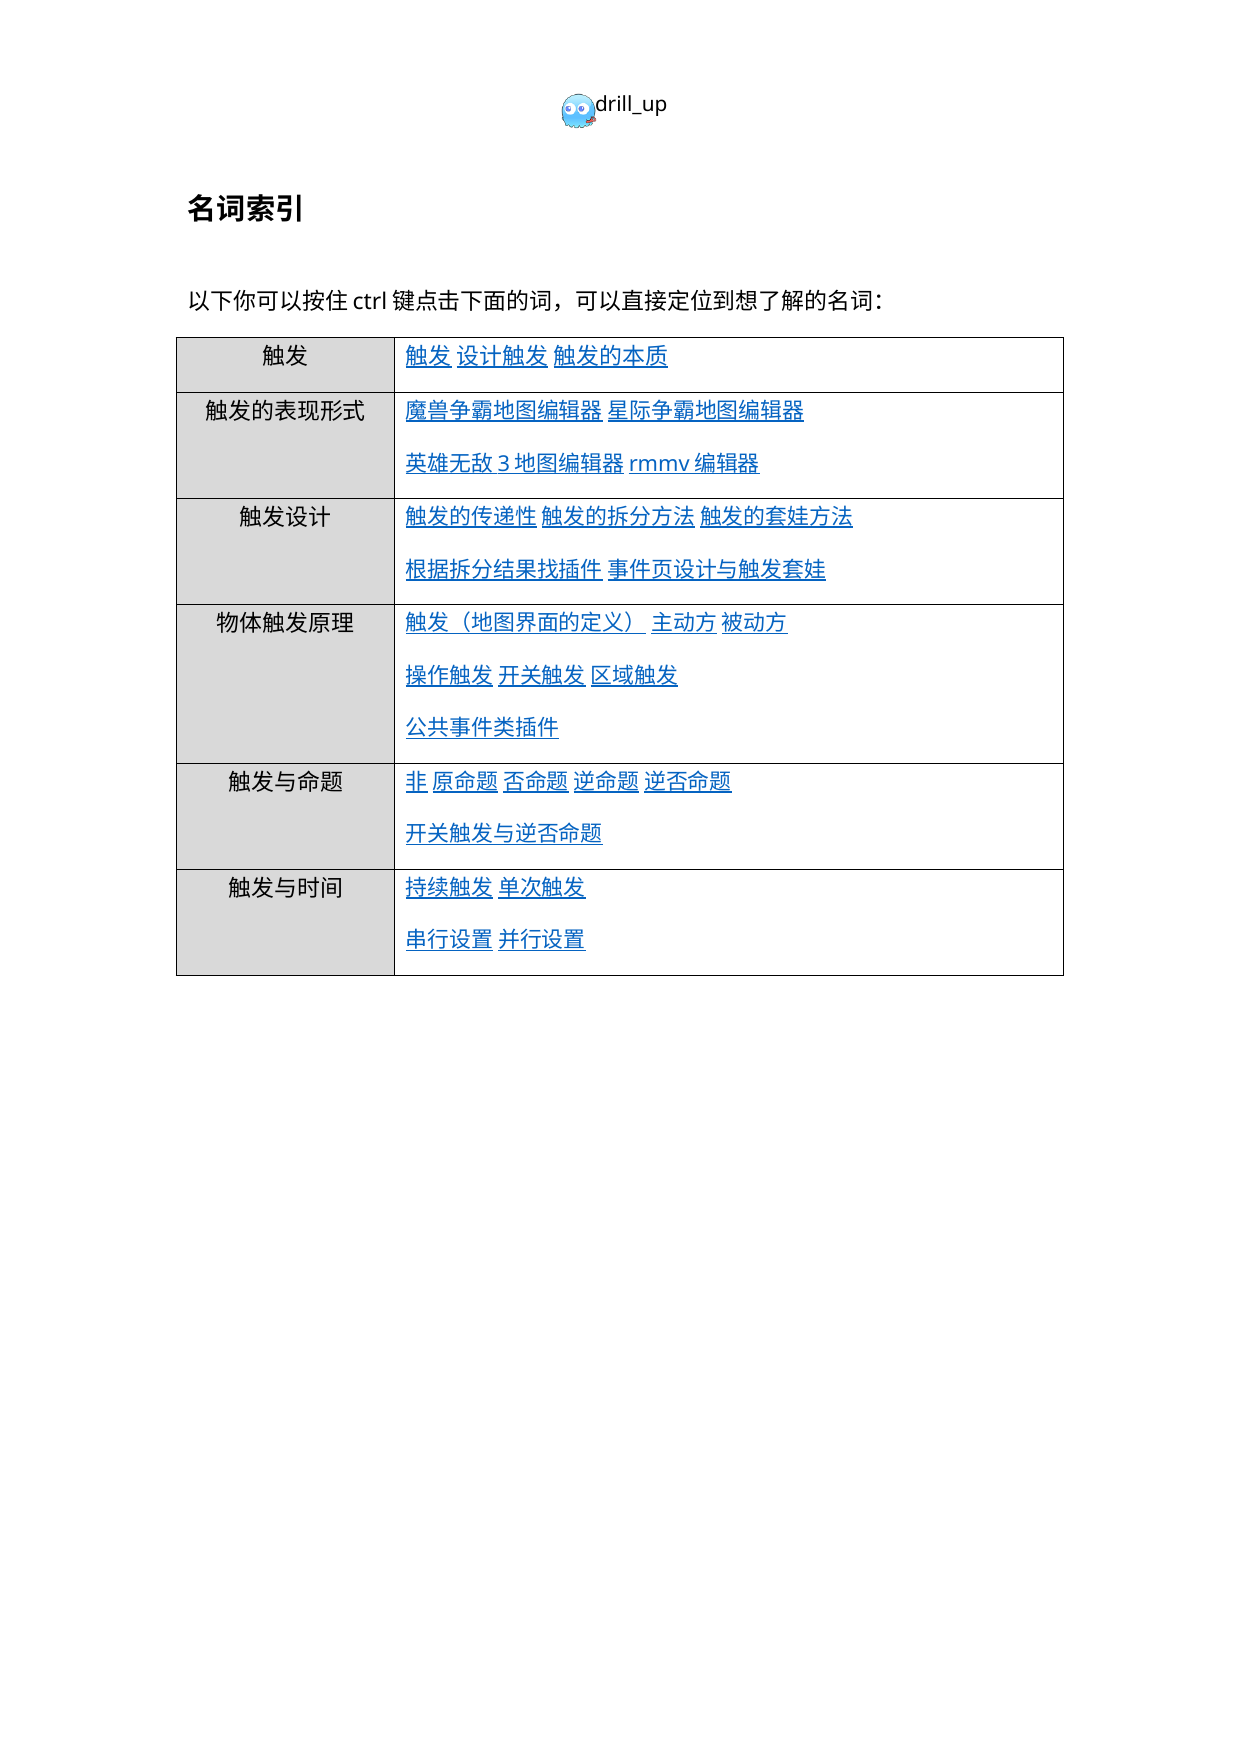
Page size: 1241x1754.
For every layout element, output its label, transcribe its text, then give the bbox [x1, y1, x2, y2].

text 以下你可以按住ctrl键点击下面的词，可以直接定位到想了解的名词： [187, 283, 1053, 316]
table_cell 触发（地图界面的定义） 主动方 被动方 操作触发 开关触发 区域触发 公共事件类插件 [395, 605, 1063, 763]
table_cell 触发的传递性 触发的拆分方法 触发的套娃方法 根据拆分结果找插件 事件页设计与触发套娃 [395, 499, 1063, 604]
table_cell 物体触发原理 [177, 605, 394, 763]
picture [556, 88, 597, 130]
table_cell 触发设计 [177, 499, 394, 604]
table_cell 非 原命题 否命题 逆命题 逆否命题 开关触发与逆否命题 [395, 764, 1063, 869]
table_cell 触发与时间 [177, 870, 394, 975]
table_cell 触发的表现形式 [177, 393, 394, 498]
table_cell 魔兽争霸地图编辑器 星际争霸地图编辑器 英雄无敌3地图编辑器 rmmv编辑器 [395, 393, 1063, 498]
table_header 触发 [177, 338, 394, 392]
subtitle 名词索引 [187, 174, 1053, 239]
table_header 触发 设计触发 触发的本质 [395, 338, 1063, 392]
table_cell 持续触发 单次触发 串行设置 并行设置 [395, 870, 1063, 975]
table_cell 触发与命题 [177, 764, 394, 869]
